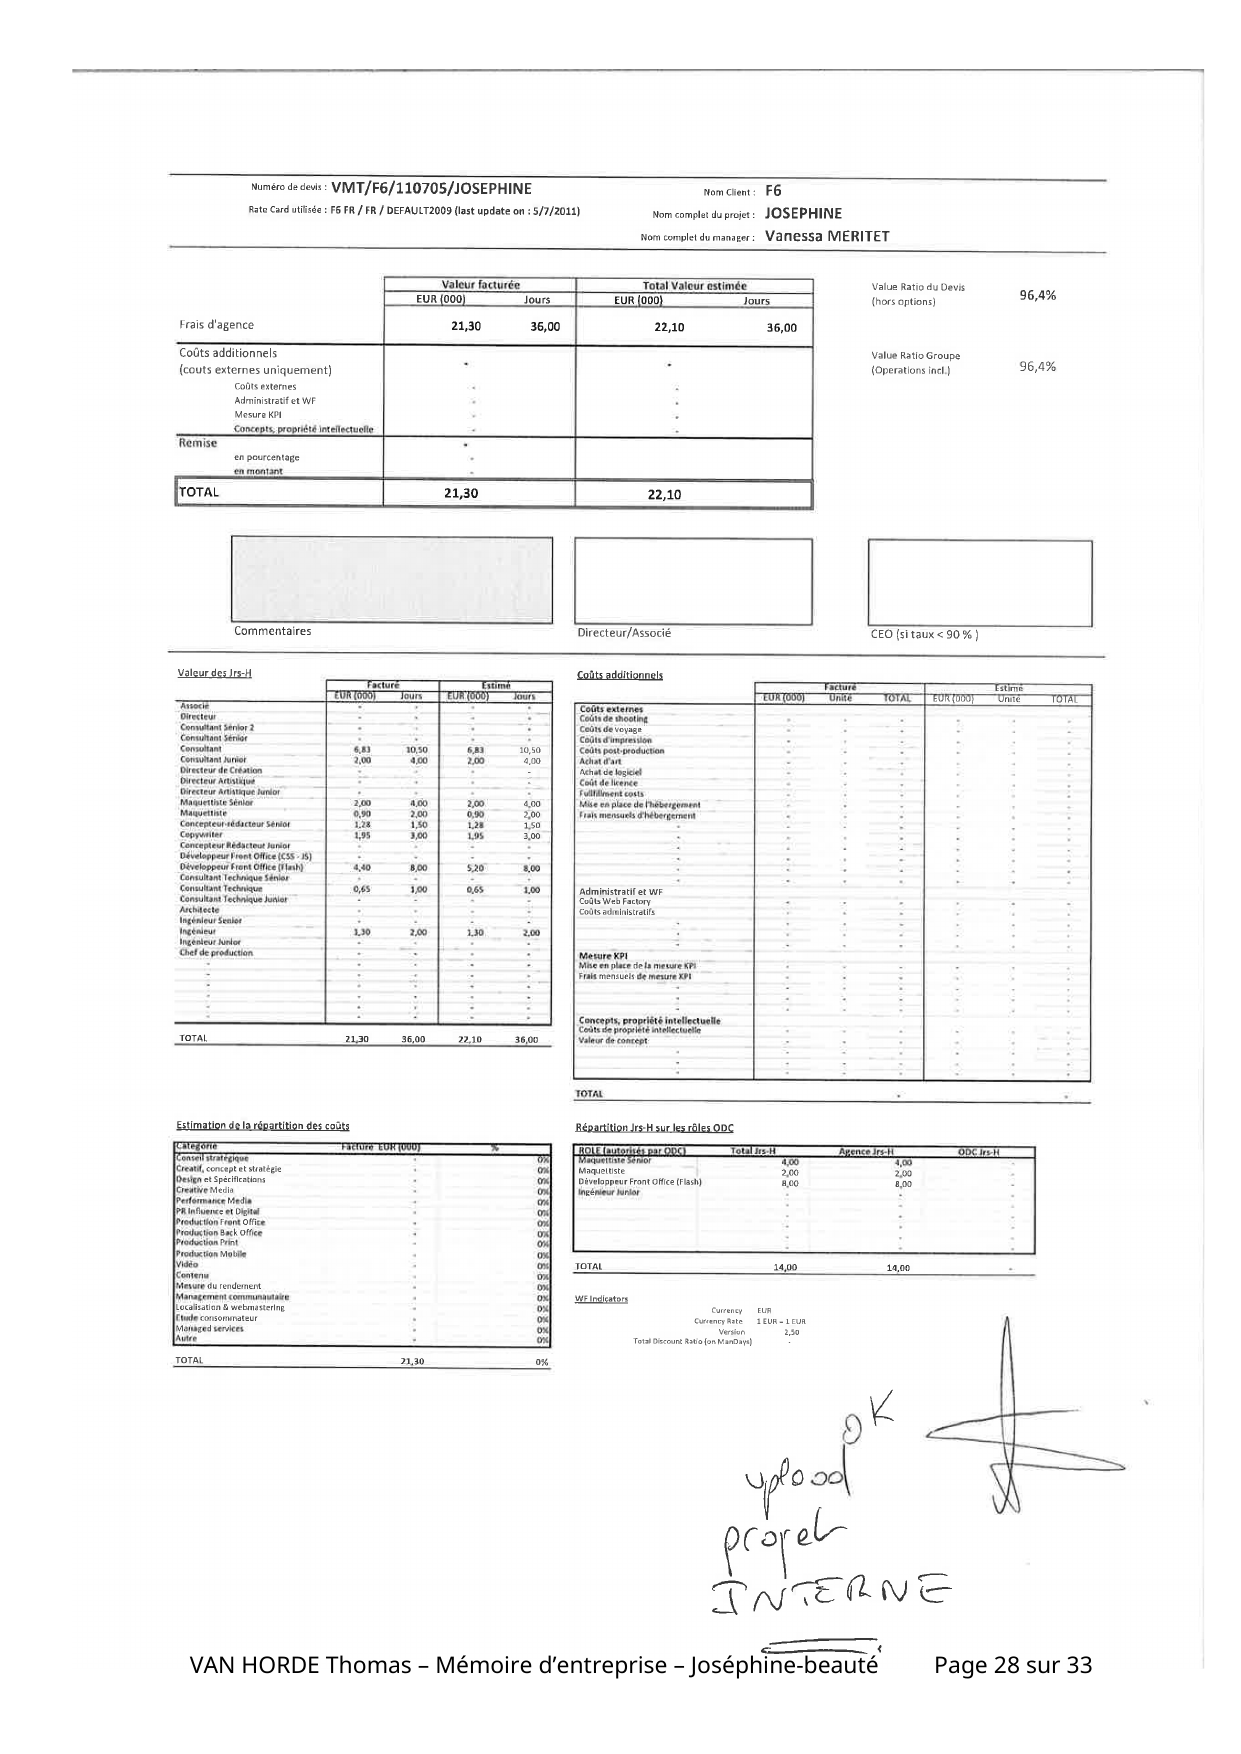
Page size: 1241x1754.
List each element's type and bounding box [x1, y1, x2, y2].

picture [493, 1662, 501, 1669]
picture [773, 1662, 779, 1669]
picture [355, 1662, 363, 1669]
picture [481, 1662, 487, 1669]
picture [541, 1662, 548, 1669]
picture [618, 1662, 625, 1669]
picture [739, 1662, 746, 1669]
picture [938, 1658, 945, 1665]
picture [753, 1662, 759, 1669]
picture [72, 69, 1205, 1669]
picture [473, 1662, 479, 1669]
picture [222, 1660, 228, 1669]
picture [280, 1658, 287, 1664]
picture [573, 1662, 579, 1669]
picture [262, 1658, 272, 1669]
picture [342, 1662, 348, 1669]
picture [378, 1662, 384, 1669]
picture [964, 1662, 971, 1669]
picture [370, 1662, 376, 1669]
picture [448, 1659, 452, 1669]
picture [294, 1658, 303, 1669]
picture [807, 1662, 814, 1669]
picture [700, 1662, 708, 1669]
